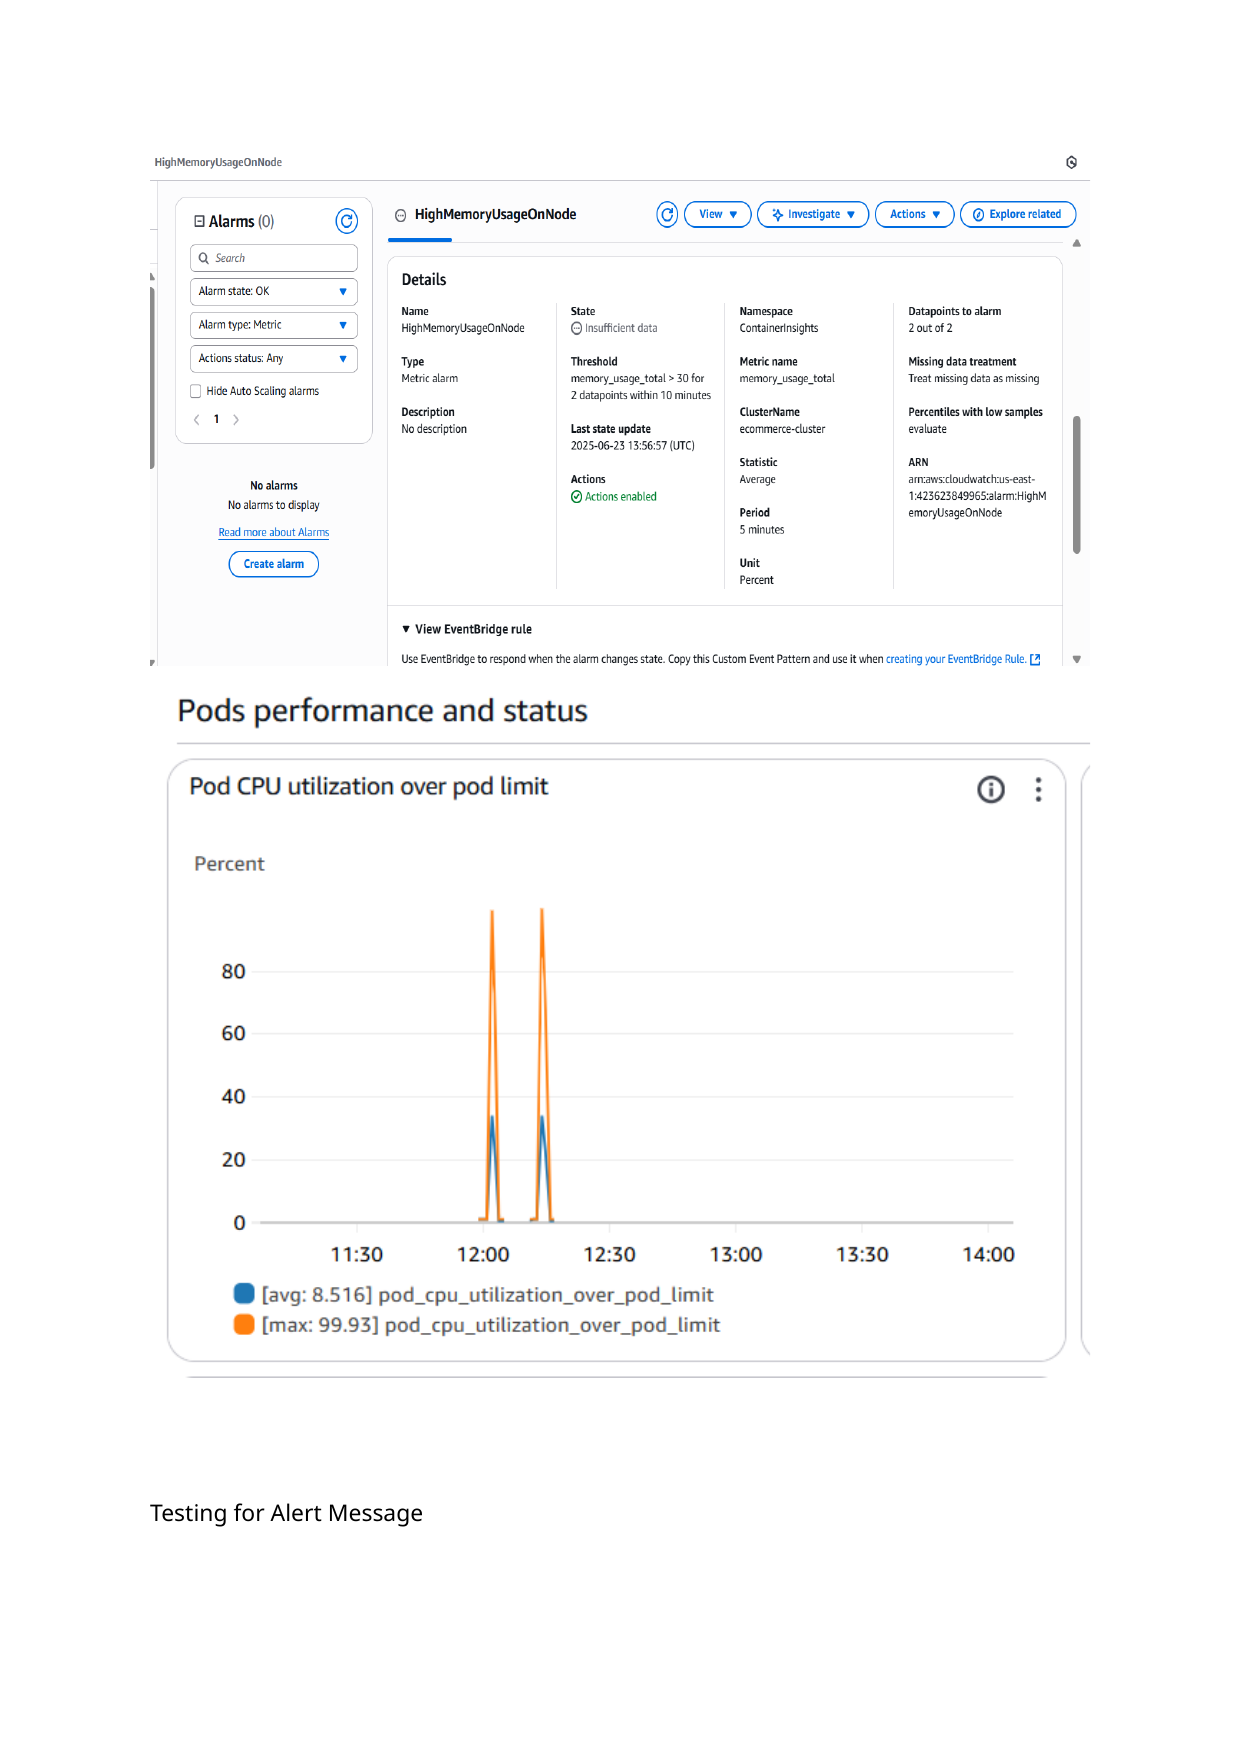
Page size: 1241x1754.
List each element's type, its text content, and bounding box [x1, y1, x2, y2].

text Testing for Alert Message [150, 1497, 1090, 1528]
picture [150, 150, 1091, 666]
picture [150, 685, 1091, 1378]
